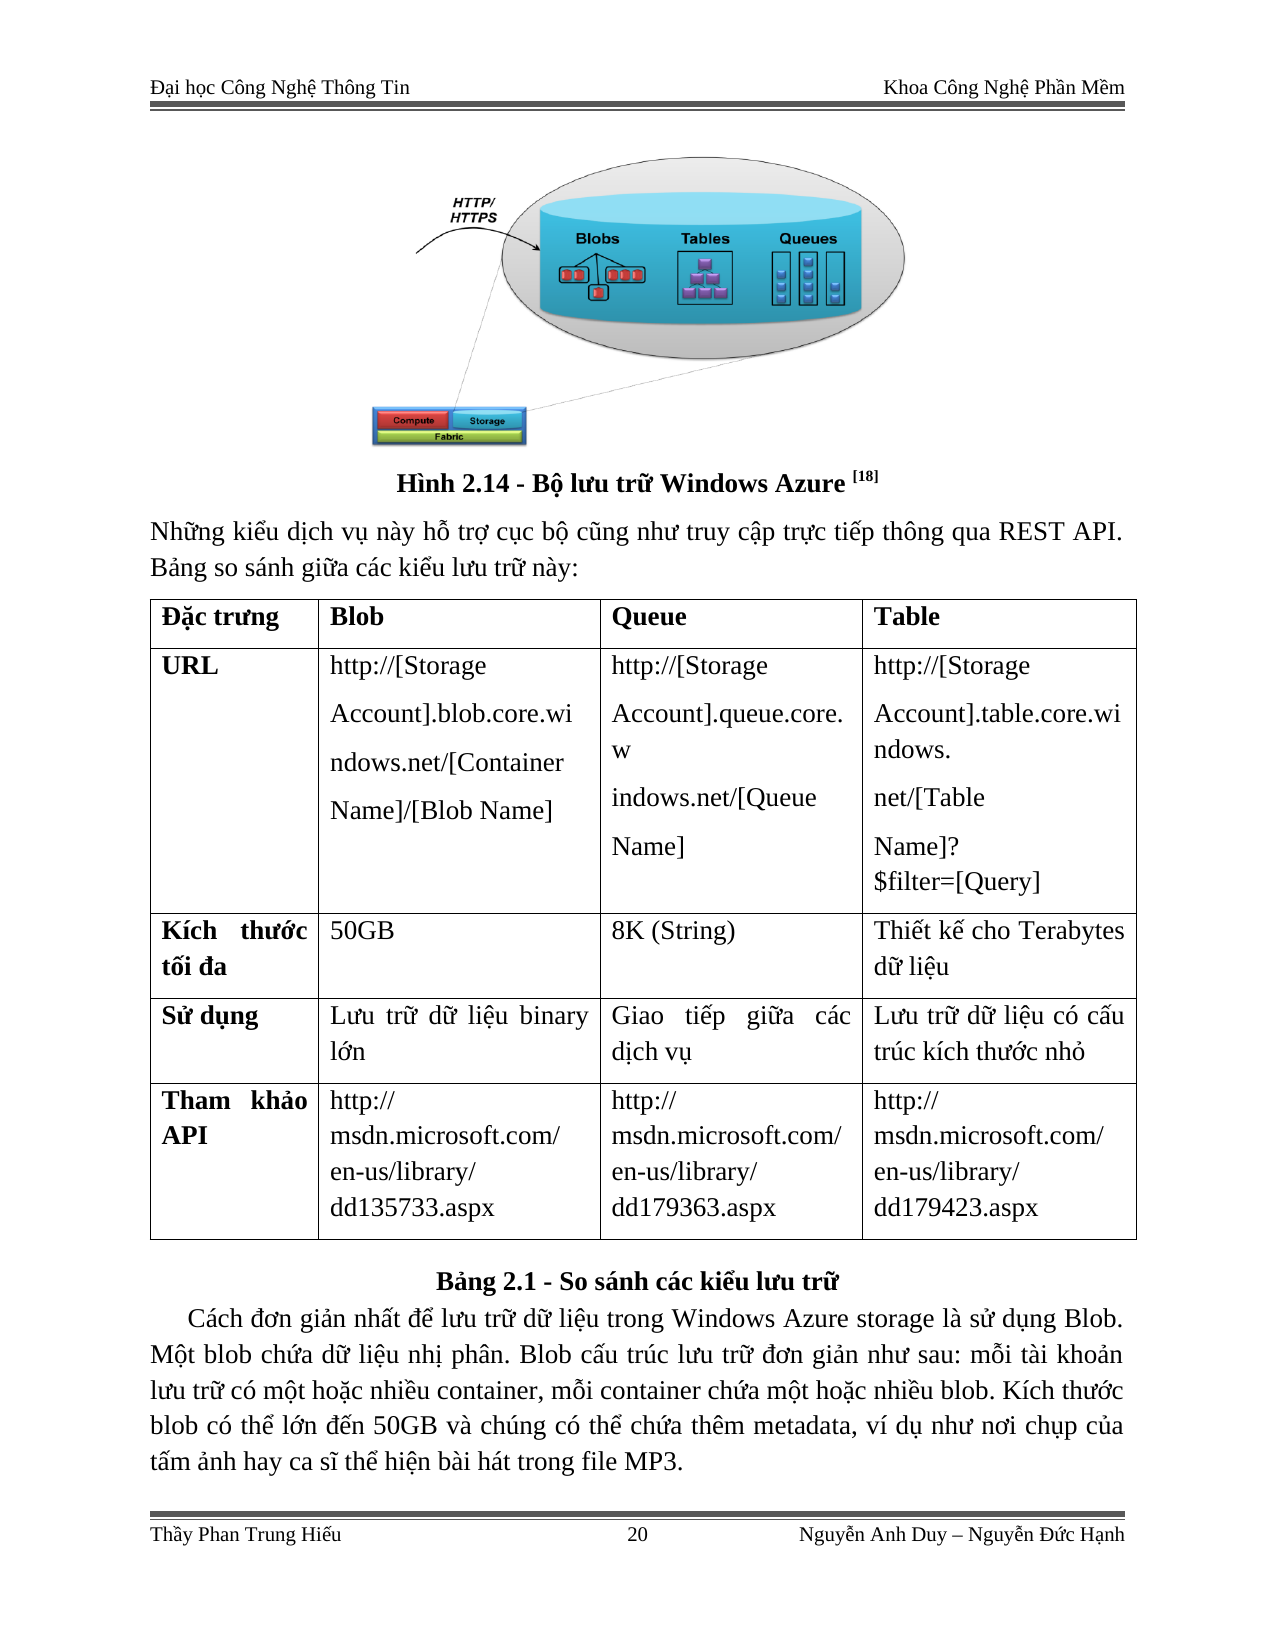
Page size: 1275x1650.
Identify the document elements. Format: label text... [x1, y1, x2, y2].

table_cell 8K (String) [601, 914, 862, 998]
table_cell Kích thước tối đa [151, 914, 318, 998]
table_cell URL [151, 649, 318, 913]
table_cell Giao tiếp giữa các dịch vụ [601, 999, 862, 1083]
text Cách đơn giản nhất để lưu trữ dữ liệu trong Windows Azure storage là sử dụng Blob. Một blob chứa dữ liệu nhị phân. Blob cấu trúc lưu trữ đơn giản như sau: mỗi tài khoản lưu trữ có một hoặc nhiều container, mỗi container chứa một hoặc nhiều blob. Kích thước blob có thể lớn đến 50GB và chúng có thể chứa thêm metadata, ví dụ như nơi chụp của tấm ảnh hay ca sĩ thể hiện bài hát trong file MP3. [150, 1302, 1125, 1476]
table_cell Thiết kế cho Terabytes dữ liệu [863, 914, 1136, 998]
subtitle Bảng 2.1 - So sánh các kiểu lưu trữ [150, 1265, 1125, 1296]
table_header Đặc trưng [151, 600, 318, 648]
text Hình 2.14 - Bộ lưu trữ Windows Azure [18] [150, 467, 1125, 498]
table_cell Tham khảo API [151, 1084, 318, 1239]
table_cell 50GB [319, 914, 600, 998]
table_cell http://msdn.microsoft.com/en-us/library/dd179363.aspx [601, 1084, 862, 1239]
table_header Table [863, 600, 1136, 648]
table_header Queue [601, 600, 862, 648]
table_cell http://msdn.microsoft.com/en-us/library/dd135733.aspx [319, 1084, 600, 1239]
table_cell http://[Storage Account].queue.core.w indows.net/[Queue Name] [601, 649, 862, 913]
table_cell http://[Storage Account].blob.core.wi ndows.net/[Container Name]/[Blob Name] [319, 649, 600, 913]
table_cell Sử dụng [151, 999, 318, 1083]
table_cell Lưu trữ dữ liệu binary lớn [319, 999, 600, 1083]
table_header Blob [319, 600, 600, 648]
table_cell Lưu trữ dữ liệu có cấu trúc kích thước nhỏ [863, 999, 1136, 1083]
picture [365, 150, 910, 451]
text Những kiểu dịch vụ này hỗ trợ cục bộ cũng như truy cập trực tiếp thông qua REST API. Bảng so sánh giữa các kiểu lưu trữ này: [150, 515, 1125, 582]
table_cell http://[Storage Account].table.core.windows. net/[Table Name]?$filter=[Query] [863, 649, 1136, 913]
table_cell http://msdn.microsoft.com/en-us/library/dd179423.aspx [863, 1084, 1136, 1239]
